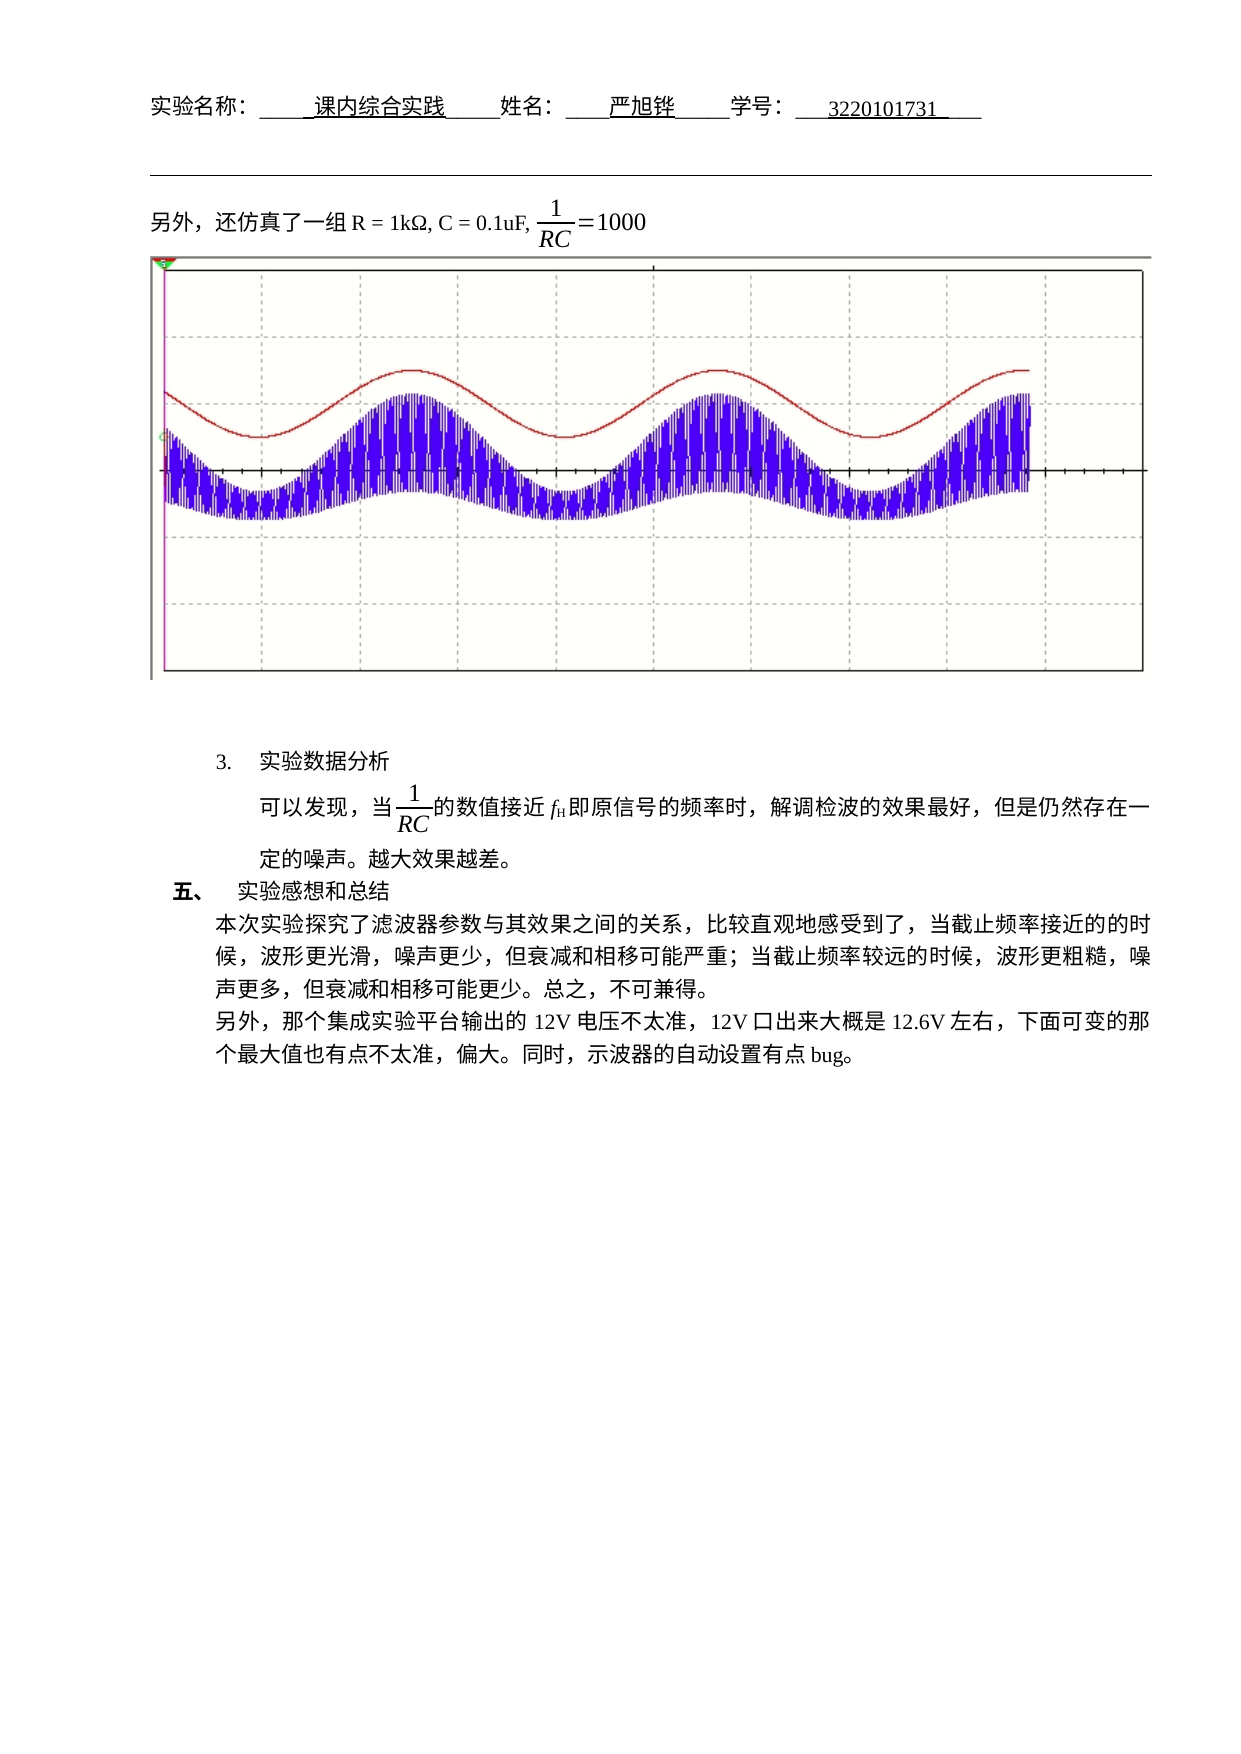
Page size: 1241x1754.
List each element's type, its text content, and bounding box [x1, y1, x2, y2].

list 另外，那个集成实验平台输出的12V电压不太准，12V口出来大概是12.6V左右，下面可变的那个最大值也有点不太准，偏大。同时，示波器的自动设置有点bug。 [216, 1004, 1152, 1069]
picture [150, 256, 1152, 680]
list 实验感想和总结 [172, 874, 1152, 906]
list 实验数据分析 [216, 744, 1152, 776]
text 另外，还仿真了一组R = 1kΩ, C = 0.1uF, [150, 191, 1152, 256]
list 本次实验探究了滤波器参数与其效果之间的关系，比较直观地感受到了，当截止频率接近的的时候，波形更光滑，噪声更少，但衰减和相移可能严重；当截止频率较远的时候，波形更粗糙，噪声更多，但衰减和相移可能更少。总之，不可兼得。 [216, 906, 1152, 1004]
list 可以发现，当的数值接近fH即原信号的频率时，解调检波的效果最好，但是仍然存在一定的噪声。越大效果越差。 [259, 776, 1152, 874]
